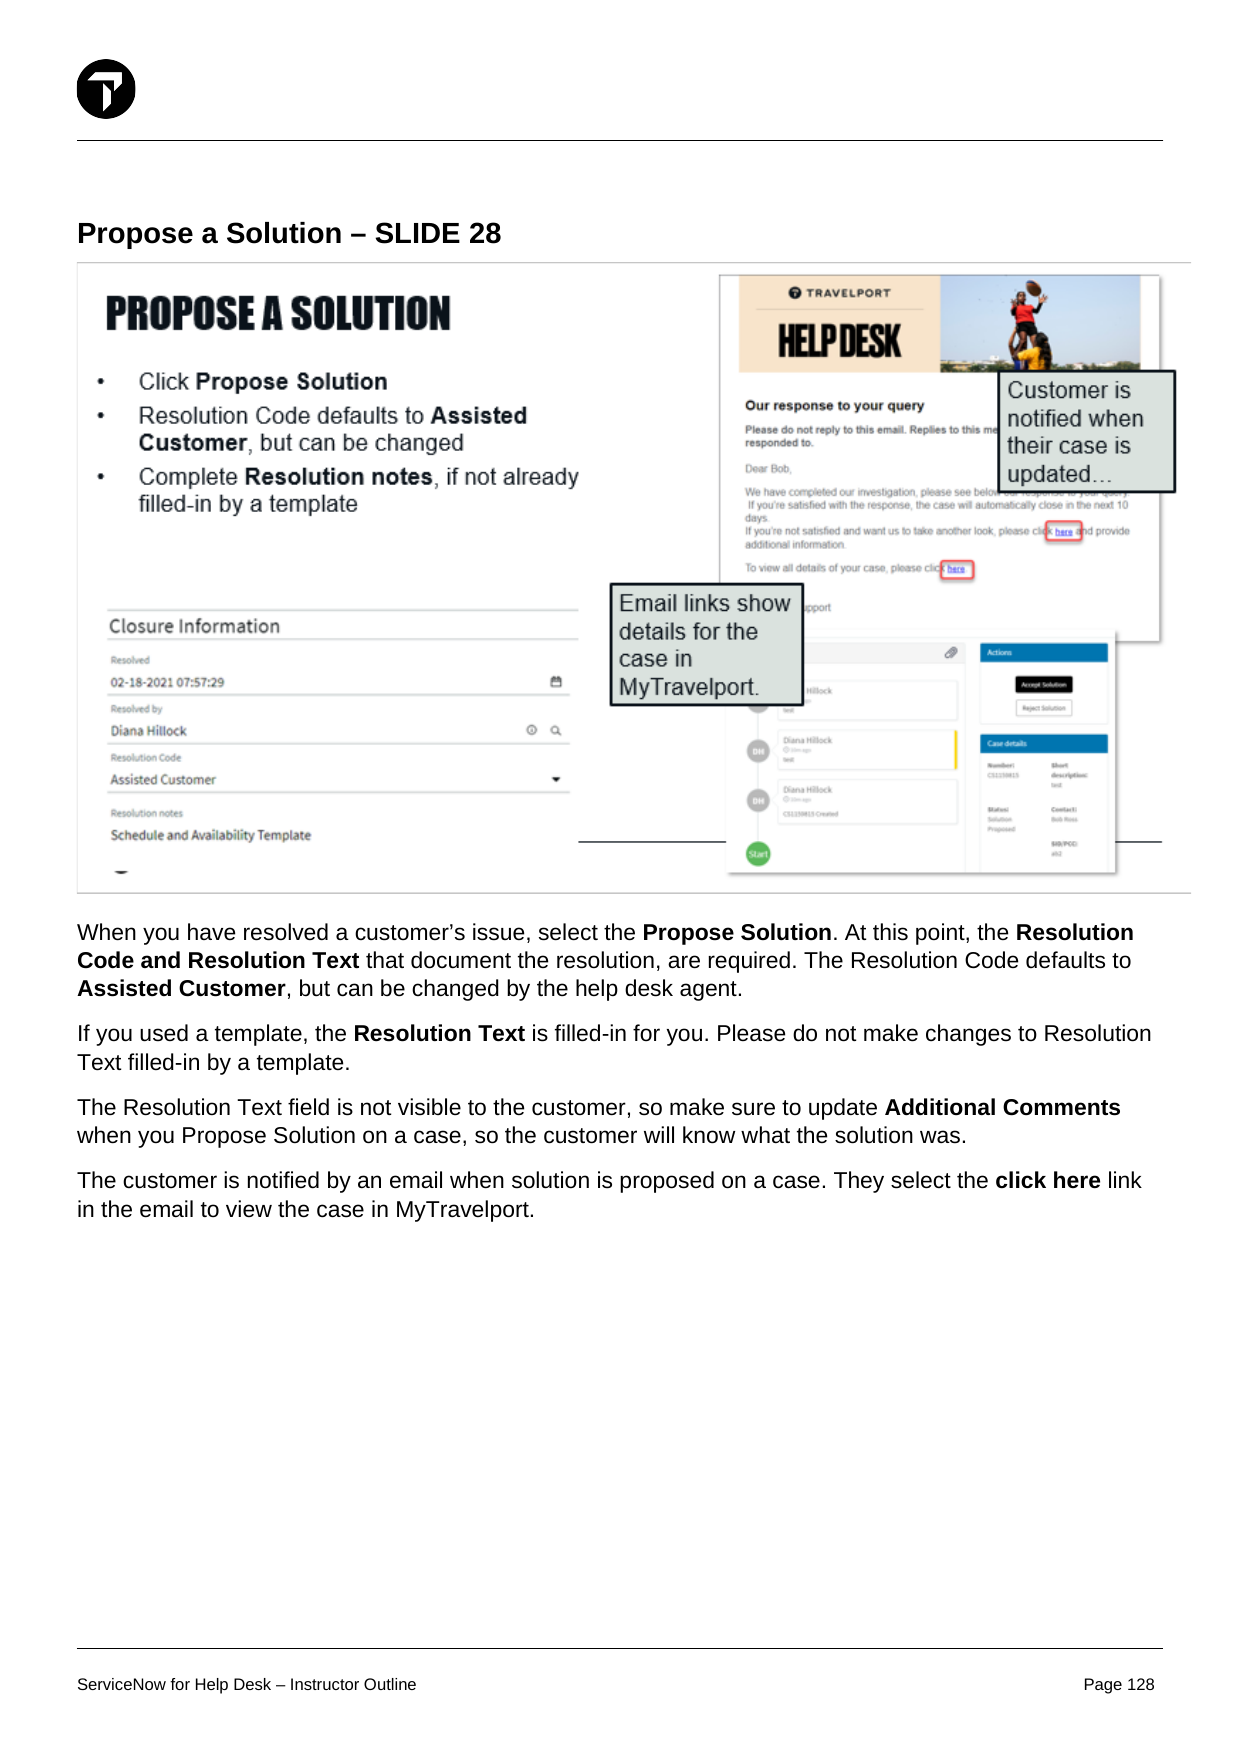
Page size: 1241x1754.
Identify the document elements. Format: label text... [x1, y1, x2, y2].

subtitle Propose a Solution – SLIDE 28 [77, 217, 1163, 250]
picture [76, 59, 136, 119]
text If you used a template, the Resolution Text is filled-in for you. Please do not make changes to Resolution Text filled-in by a template. [77, 1020, 1163, 1075]
text The customer is notified by an email when solution is proposed on a case. They select the click here link in the email to view the case in MyTravelport. [77, 1167, 1163, 1222]
picture [76, 262, 1192, 894]
text The Resolution Text field is not visible to the customer, so make sure to update Additional Comments when you Propose Solution on a case, so the customer will know what the solution was. [77, 1094, 1163, 1149]
text When you have resolved a customer’s issue, select the Propose Solution. At this point, the Resolution Code and Resolution Text that document the resolution, are required. The Resolution Code defaults to Assisted Customer, but can be changed by the help desk agent. [77, 918, 1163, 1002]
